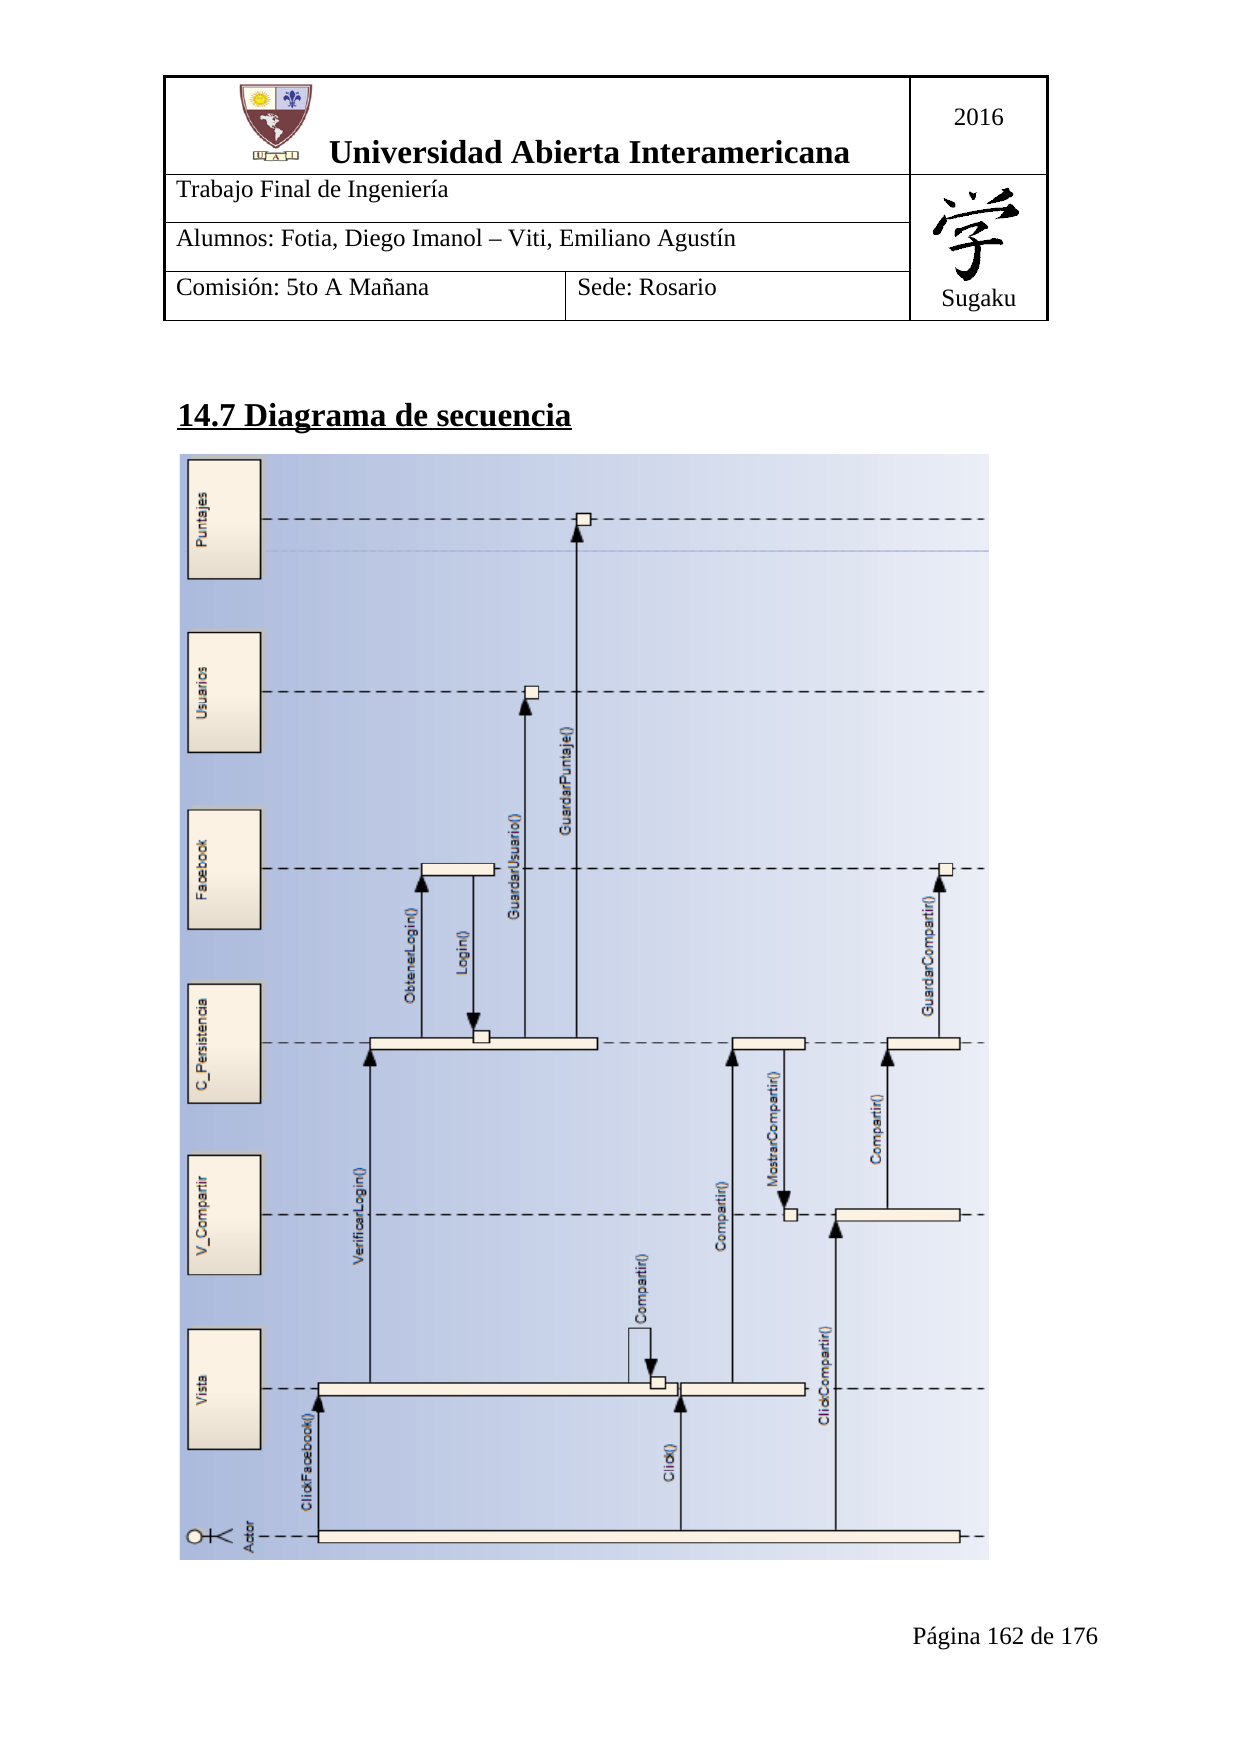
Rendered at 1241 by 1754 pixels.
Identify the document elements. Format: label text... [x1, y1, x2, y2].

picture [223, 78, 329, 164]
picture [180, 455, 989, 1560]
subtitle 14.7 Diagrama de secuencia [177, 395, 1063, 433]
picture [927, 181, 1030, 284]
